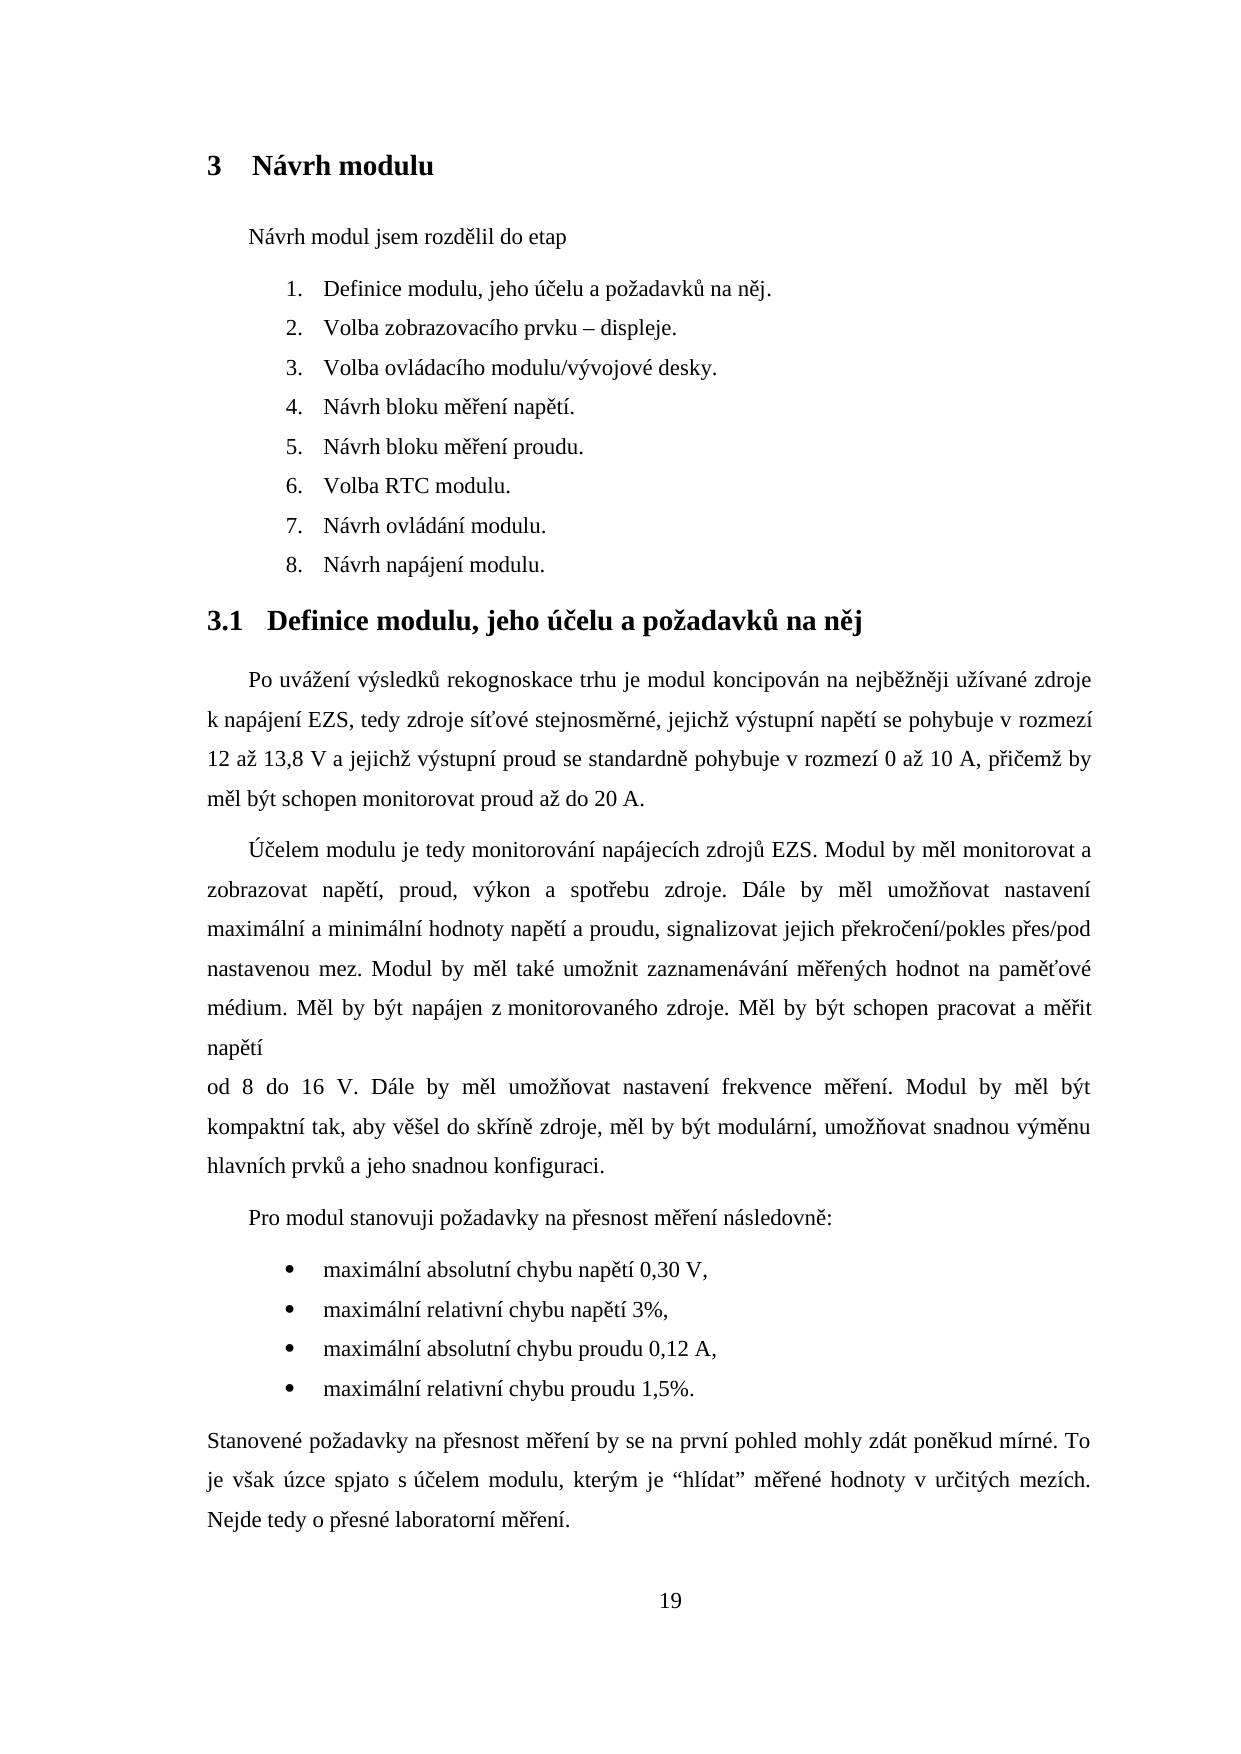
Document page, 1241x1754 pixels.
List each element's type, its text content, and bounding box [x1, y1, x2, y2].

list maximální relativní chybu napětí 3%, [286, 1296, 1092, 1322]
list Volba ovládacího modulu/vývojové desky. [286, 354, 1092, 380]
text Stanovené požadavky na přesnost měření by se na první pohled mohly zdát poněkud mírné. To je však úzce spjato s účelem modulu, kterým je “hlídat” měřené hodnoty v určitých mezích. Nejde tedy o přesné laboratorní měření. [207, 1427, 1092, 1532]
list Návrh bloku měření napětí. [286, 393, 1092, 420]
list maximální absolutní chybu napětí 0,30 V, [286, 1256, 1092, 1283]
text Účelem modulu je tedy monitorování napájecích zdrojů EZS. Modul by měl monitorovat a zobrazovat napětí, proud, výkon a spotřebu zdroje. Dále by měl umožňovat nastavení maximální a minimální hodnoty napětí a proudu, signalizovat jejich překročení/pokles přes/pod nastavenou mez. Modul by měl také umožnit zaznamenávání měřených hodnot na paměťové médium. Měl by být napájen z monitorovaného zdroje. Měl by být schopen pracovat a měřit napětí od 8 do 16 V. Dále by měl umožňovat nastavení frekvence měření. Modul by měl být kompaktní tak, aby věšel do skříně zdroje, měl by být modulární, umožňovat snadnou výměnu hlavních prvků a jeho snadnou konfiguraci. [207, 837, 1092, 1179]
subtitle Definice modulu, jeho účelu a požadavků na něj [207, 603, 1092, 637]
list maximální absolutní chybu proudu 0,12 A, [286, 1335, 1092, 1362]
text Pro modul stanovuji požadavky na přesnost měření následovně: [207, 1204, 1092, 1231]
text Po uvážení výsledků rekognoskace trhu je modul koncipován na nejběžněji užívané zdroje k napájení EZS, tedy zdroje síťové stejnosměrné, jejichž výstupní napětí se pohybuje v rozmezí 12 až 13,8 V a jejichž výstupní proud se standardně pohybuje v rozmezí 0 až 10 A, přičemž by měl být schopen monitorovat proud až do 20 A. [207, 666, 1092, 811]
list Návrh bloku měření proudu. [286, 433, 1092, 459]
list Návrh napájení modulu. [286, 551, 1092, 578]
text Návrh modul jsem rozdělil do etap [207, 223, 1092, 249]
list Definice modulu, jeho účelu a požadavků na něj. [286, 275, 1092, 301]
list Návrh ovládání modulu. [286, 512, 1092, 538]
list Volba RTC modulu. [286, 472, 1092, 499]
list Volba zobrazovacího prvku – displeje. [286, 314, 1092, 341]
list maximální relativní chybu proudu 1,5%. [286, 1375, 1092, 1401]
subtitle Návrh modulu [207, 148, 1092, 181]
